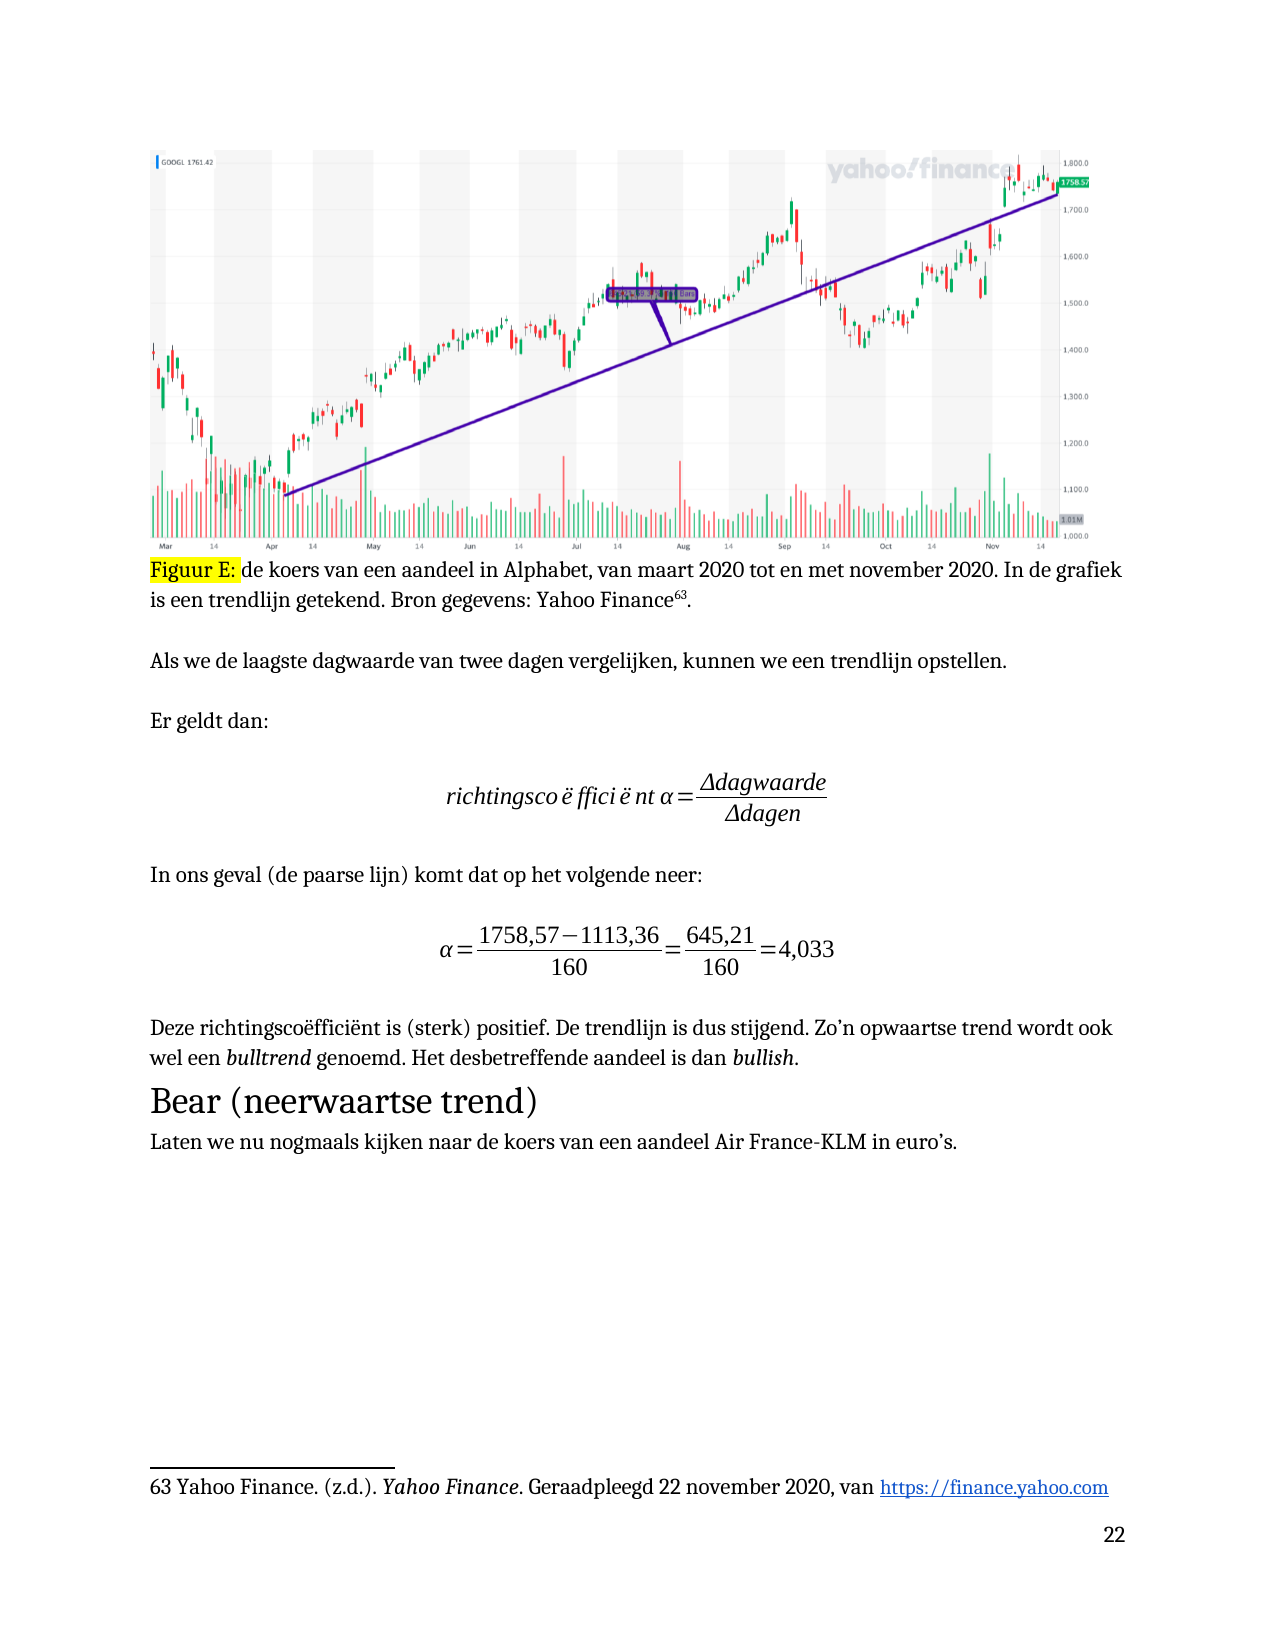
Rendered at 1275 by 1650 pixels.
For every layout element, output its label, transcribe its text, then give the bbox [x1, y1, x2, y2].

text Er geldt dan: [150, 708, 1125, 734]
text In ons geval (de paarse lijn) komt dat op het volgende neer: [150, 861, 1125, 888]
picture [150, 150, 1089, 554]
text Als we de laagste dagwaarde van twee dagen vergelijken, kunnen we een trendlijn opstellen. [150, 648, 1125, 674]
text Figuur E: de koers van een aandeel in Alphabet, van maart 2020 tot en met november 2020. In de grafiek is een trendlijn getekend. Bron gegevens: Yahoo Finance. [150, 557, 1125, 613]
subtitle Bear (neerwaartse trend) [150, 1079, 1125, 1123]
text Deze richtingscoëfficiënt is (sterk) positief. De trendlijn is dus stijgend. Zo’n opwaartse trend wordt ook wel een bulltrend genoemd. Het desbetreffende aandeel is dan bullish. [150, 1015, 1125, 1071]
text Laten we nu nogmaals kijken naar de koers van een aandeel Air France-KLM in euro’s. [150, 1129, 1125, 1155]
